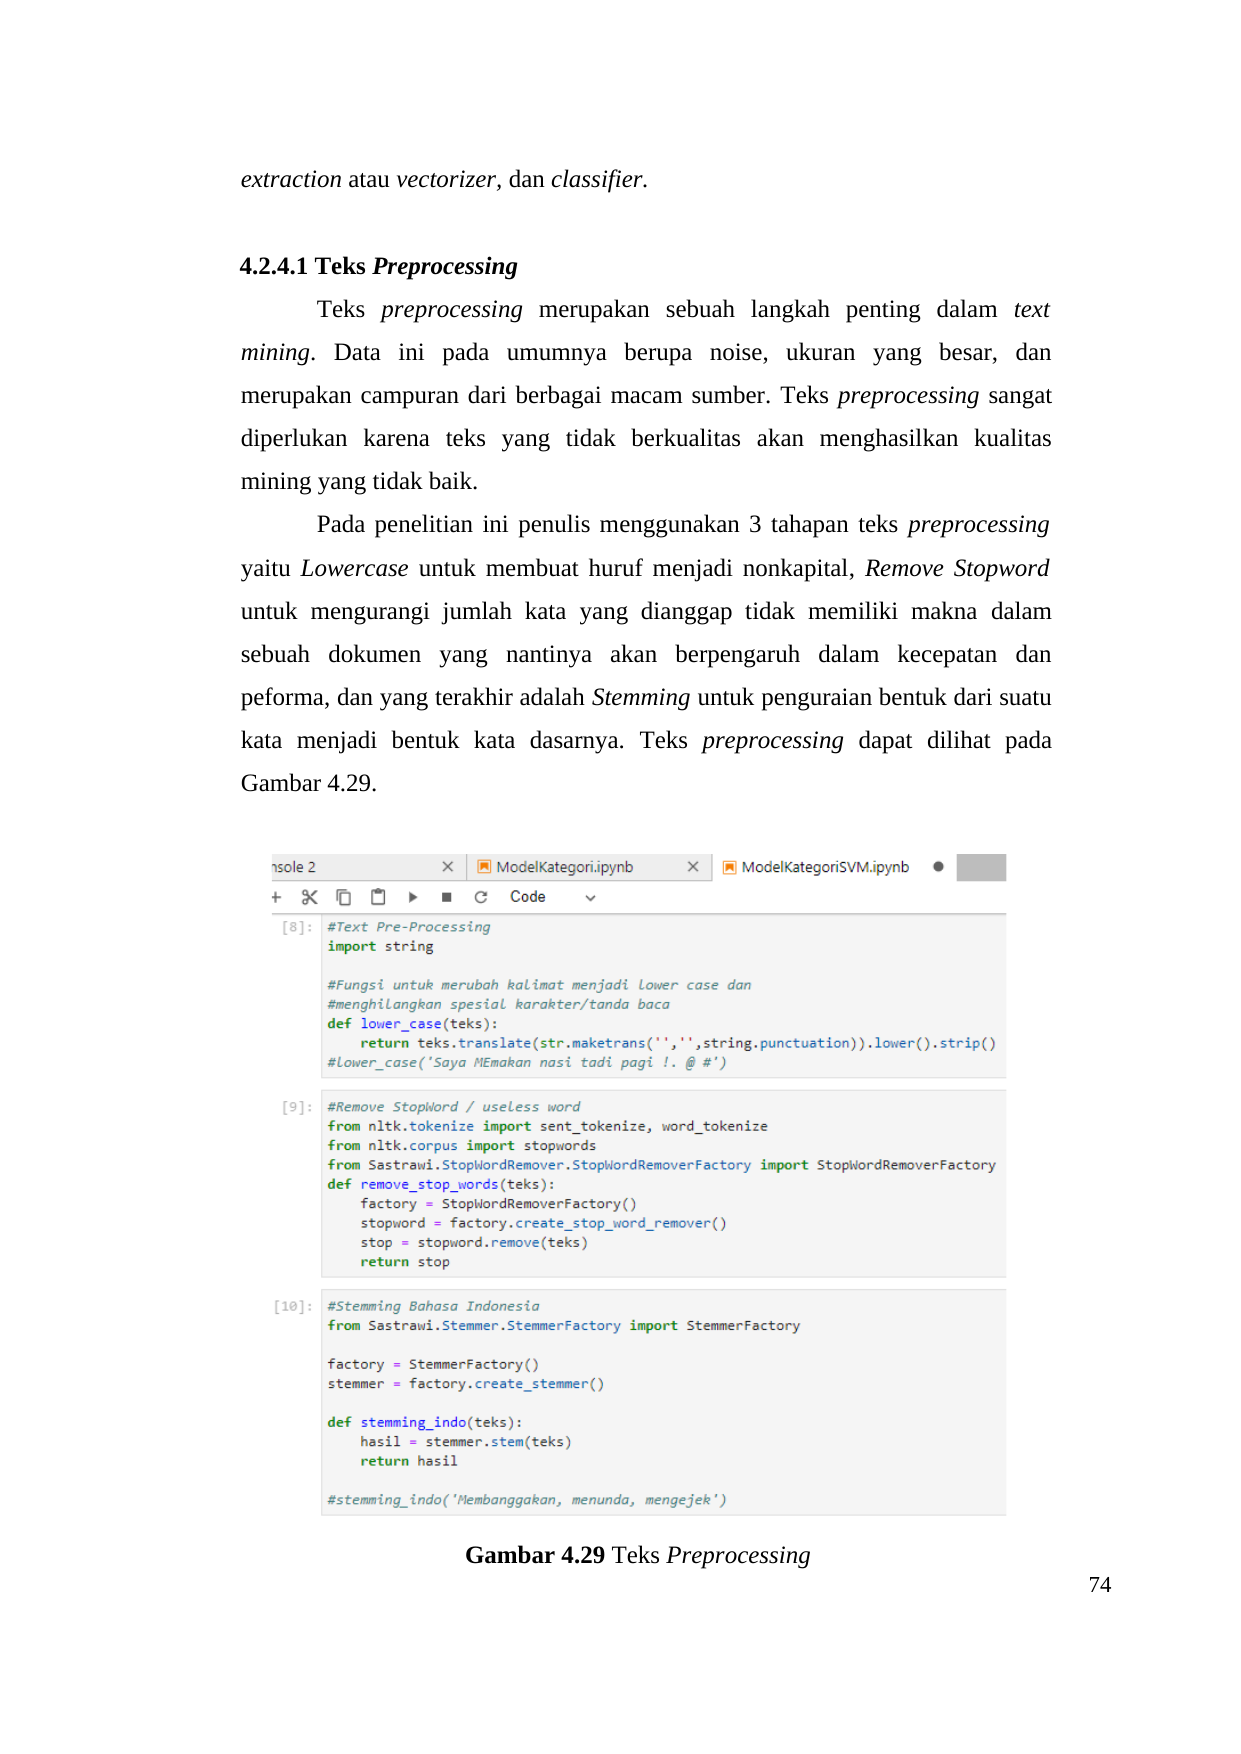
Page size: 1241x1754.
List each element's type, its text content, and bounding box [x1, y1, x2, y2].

text Teks preprocessing merupakan sebuah langkah penting dalam text mining. Data ini pada umumnya berupa noise, ukuran yang besar, dan merupakan campuran dari berbagai macam sumber. Teks preprocessing sangat diperlukan karena teks yang tidak berkualitas akan menghasilkan kualitas mining yang tidak baik. [241, 294, 1052, 495]
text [241, 164, 1052, 193]
list Teks Preprocessing [239, 251, 1111, 279]
picture [271, 854, 1007, 1526]
text Pada penelitian ini penulis menggunakan 3 tahapan teks preprocessing yaitu Lowercase untuk membuat huruf menjadi nonkapital, Remove Stopword untuk mengurangi jumlah kata yang dianggap tidak memiliki makna dalam sebuah dokumen yang nantinya akan berpengaruh dalam kecepatan dan peforma, dan yang terakhir adalah Stemming untuk penguraian bentuk dari suatu kata menjadi bentuk kata dasarnya. Teks preprocessing dapat dilihat pada Gambar 4.29. [241, 509, 1052, 797]
text Gambar 4.29 Teks Preprocessing [167, 1540, 1111, 1568]
